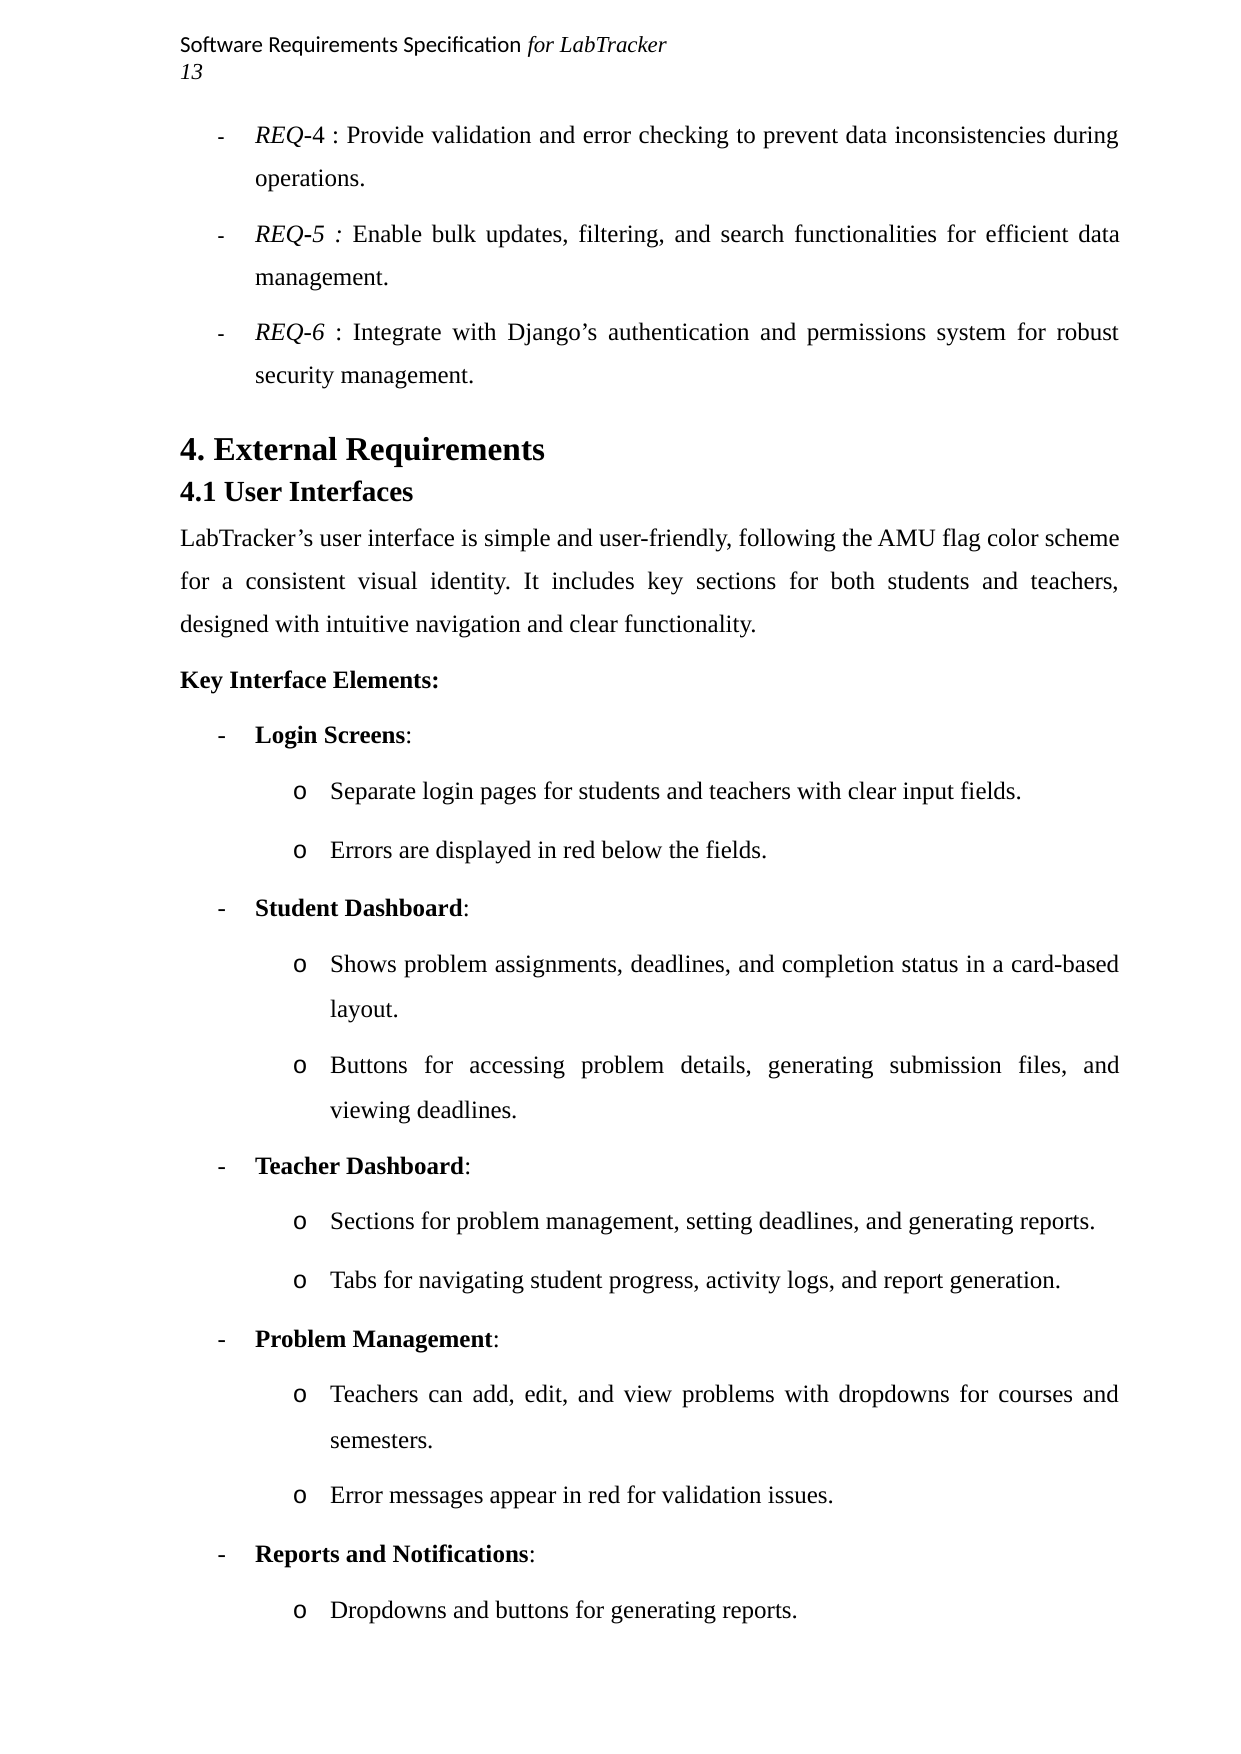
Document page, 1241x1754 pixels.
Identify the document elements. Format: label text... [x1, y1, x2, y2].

list Separate login pages for students and teachers with clear input fields. [292, 776, 1120, 807]
list REQ-4 : Provide validation and error checking to prevent data inconsistencies during operations. [217, 120, 1120, 192]
list REQ-6 : Integrate with Django’s authentication and permissions system for robust security management. [217, 317, 1120, 389]
list Reports and Notifications: [217, 1539, 1120, 1568]
list Tabs for navigating student progress, activity logs, and report generation. [292, 1265, 1120, 1296]
list Sections for problem management, setting deadlines, and generating reports. [292, 1206, 1120, 1237]
subtitle 4.1 User Interfaces [180, 474, 1120, 508]
list Dropdowns and buttons for generating reports. [292, 1595, 1120, 1626]
list Teacher Dashboard: [217, 1151, 1120, 1179]
list Student Dashboard: [217, 893, 1120, 922]
list Buttons for accessing problem details, generating submission files, and viewing deadlines. [292, 1050, 1120, 1124]
text Key Interface Elements: [180, 665, 1120, 693]
list REQ-5 : Enable bulk updates, filtering, and search functionalities for efficient data management. [217, 219, 1120, 291]
list Errors are displayed in red below the fields. [292, 835, 1120, 866]
list Shows problem assignments, deadlines, and completion status in a card-based layout. [292, 949, 1120, 1023]
subtitle 4. External Requirements [180, 429, 1120, 467]
list Error messages appear in red for validation issues. [292, 1480, 1120, 1511]
text LabTracker’s user interface is simple and user-friendly, following the AMU flag color scheme for a consistent visual identity. It includes key sections for both students and teachers, designed with intuitive navigation and clear functionality. [180, 523, 1120, 638]
list Teachers can add, edit, and view problems with dropdowns for courses and semesters. [292, 1379, 1120, 1453]
list Problem Management: [217, 1324, 1120, 1353]
list Login Screens: [217, 720, 1120, 749]
